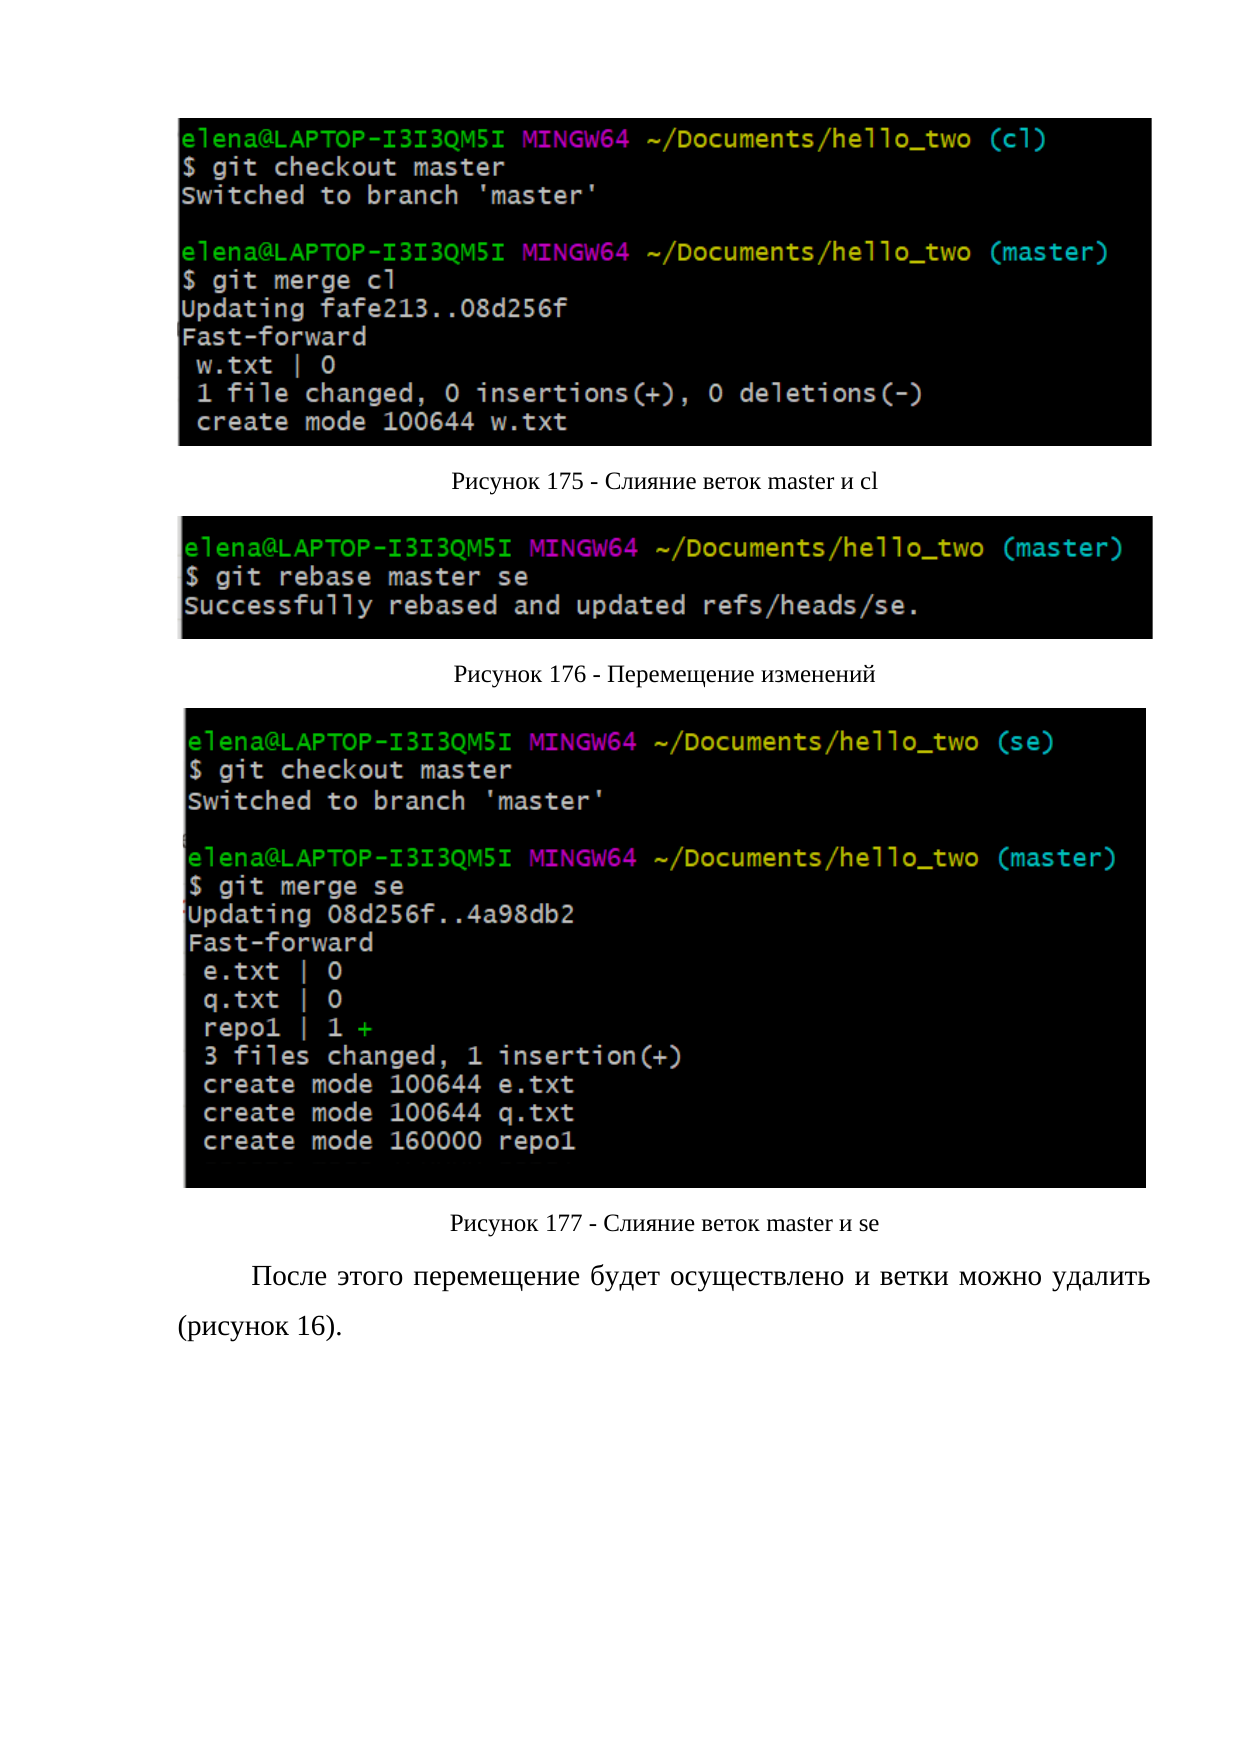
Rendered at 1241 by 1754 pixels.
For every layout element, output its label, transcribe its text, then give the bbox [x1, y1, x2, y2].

text Рисунок 176 - Перемещение изменений [177, 659, 1152, 688]
text После этого перемещение будет осуществлено и ветки можно удалить (рисунок 16). [177, 1258, 1152, 1342]
picture [182, 708, 1146, 1188]
text Рисунок 175 - Слияние веток master и cl [177, 466, 1152, 495]
text Рисунок 177 - Слияние веток master и se [177, 1208, 1152, 1237]
picture [177, 516, 1153, 639]
picture [177, 118, 1152, 446]
